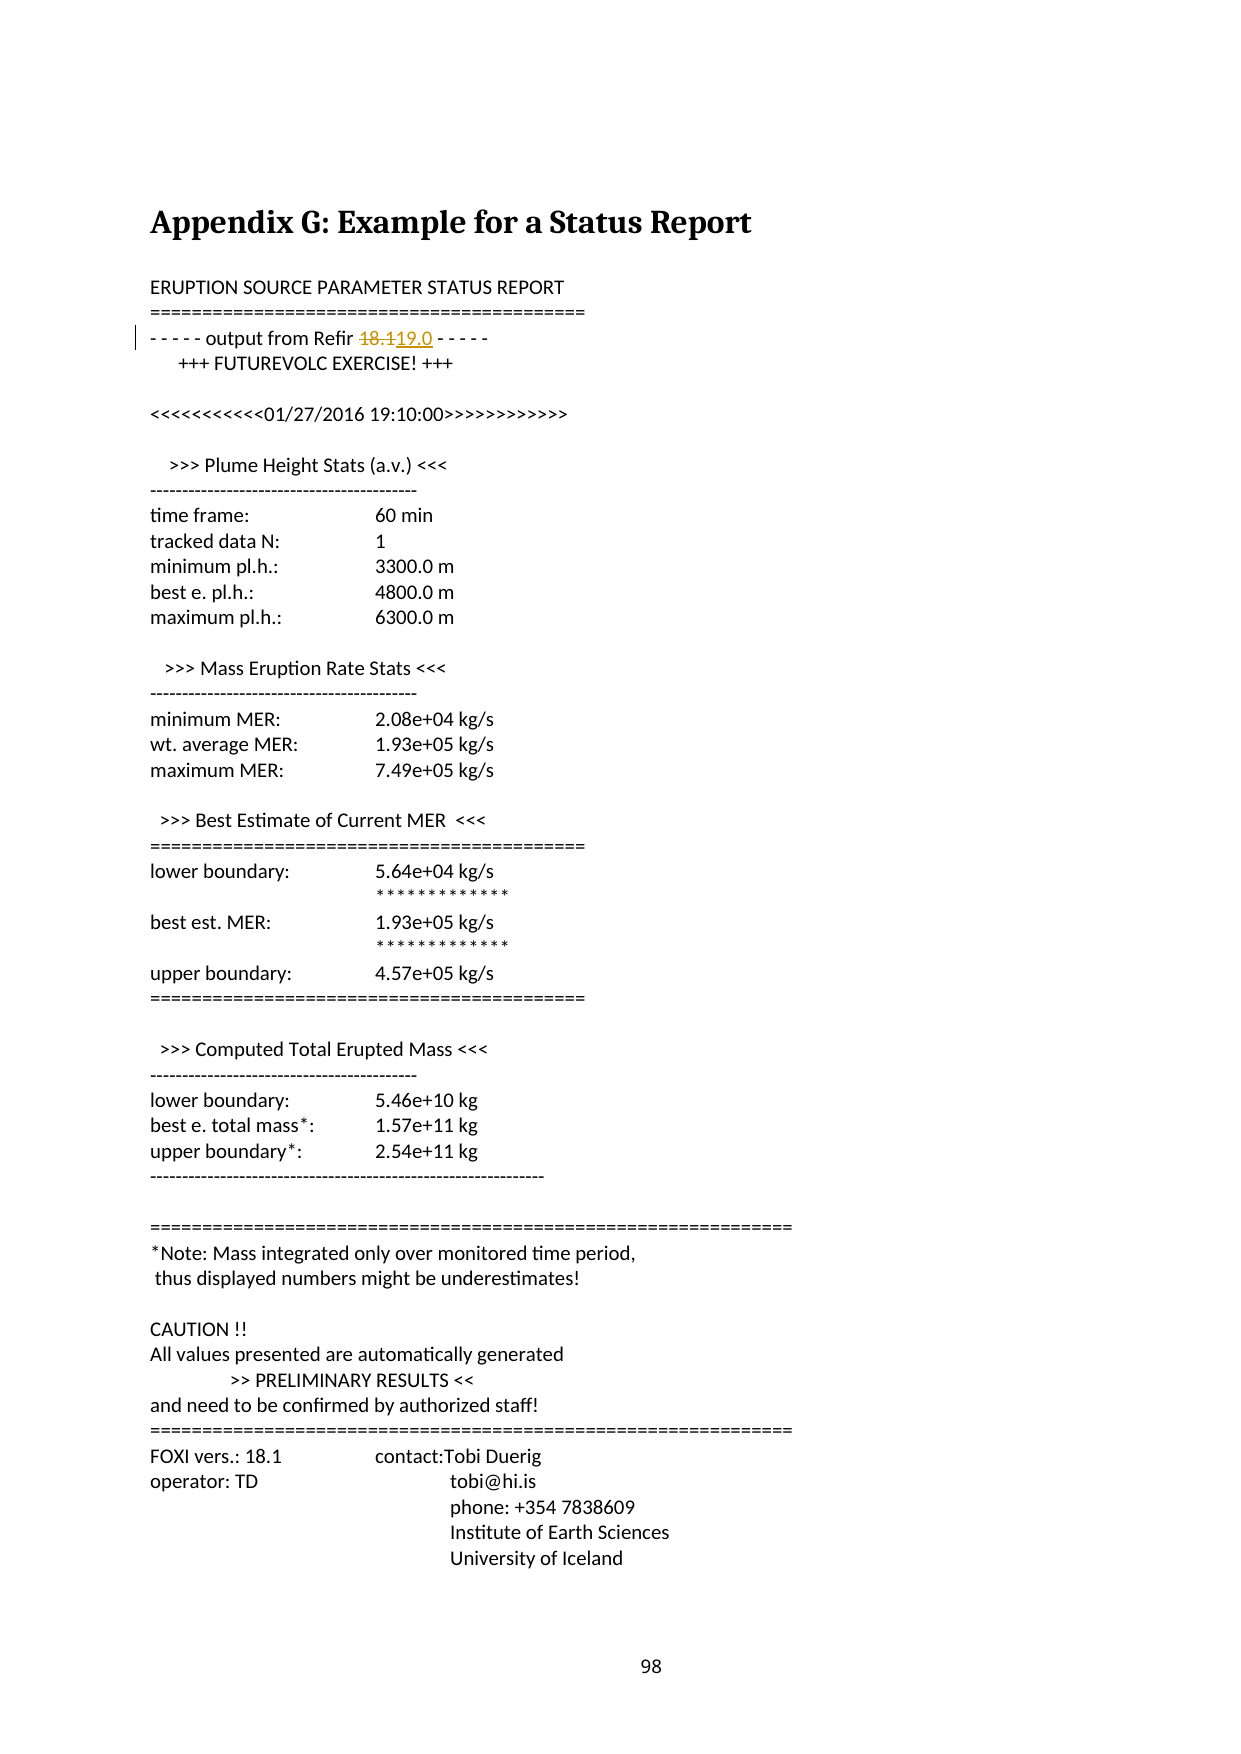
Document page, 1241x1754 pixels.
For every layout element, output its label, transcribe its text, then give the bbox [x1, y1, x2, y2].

text - - - - - output from Refir - - - - - [150, 325, 1090, 350]
text >>> Plume Height Stats (a.v.) <<< [150, 452, 1090, 477]
text *Note: Mass integrated only over monitored time period, [150, 1240, 1090, 1265]
text ========================================== [150, 986, 1090, 1011]
text ========================================== [150, 833, 1090, 858]
text wt. average MER: 1.93e+05 kg/s [150, 731, 1090, 757]
text ************* [150, 935, 1090, 960]
text ------------------------------------------ [150, 477, 1090, 503]
text maximum MER: 7.49e+05 kg/s [150, 757, 1090, 782]
text ============================================================== [150, 1214, 1090, 1240]
text University of Iceland [150, 1545, 1090, 1570]
text thus displayed numbers might be underestimates! [150, 1265, 1090, 1291]
text upper boundary*: 2.54e+11 kg [150, 1138, 1090, 1163]
text time frame: 60 min [150, 503, 1090, 528]
text lower boundary: 5.64e+04 kg/s [150, 858, 1090, 884]
text <<<<<<<<<<<01/27/2016 19:10:00>>>>>>>>>>>> [150, 401, 1090, 426]
text ========================================== [150, 299, 1090, 325]
text All values presented are automatically generated [150, 1341, 1090, 1367]
text >> PRELIMINARY RESULTS << [150, 1367, 1090, 1392]
text -------------------------------------------------------------- [150, 1163, 1090, 1189]
text best e. total mass*: 1.57e+11 kg [150, 1113, 1090, 1138]
text tracked data N: 1 [150, 528, 1090, 553]
text >>> Computed Total Erupted Mass <<< [150, 1036, 1090, 1062]
text lower boundary: 5.46e+10 kg [150, 1087, 1090, 1113]
text Institute of Earth Sciences [150, 1519, 1090, 1545]
text >>> Best Estimate of Current MER <<< [150, 808, 1090, 833]
text +++ FUTUREVOLC EXERCISE! +++ [150, 350, 1090, 376]
text ************* [150, 884, 1090, 909]
text ERUPTION SOURCE PARAMETER STATUS REPORT [150, 274, 1090, 299]
text phone: +354 7838609 [150, 1494, 1090, 1519]
text ------------------------------------------ [150, 681, 1090, 706]
text best e. pl.h.: 4800.0 m [150, 579, 1090, 604]
text best est. MER: 1.93e+05 kg/s [150, 909, 1090, 935]
text and need to be confirmed by authorized staff! [150, 1392, 1090, 1418]
text CAUTION !! [150, 1316, 1090, 1341]
subtitle Appendix G: Example for a Status Report [150, 203, 1090, 241]
text FOXI vers.: 18.1 contact:Tobi Duerig [150, 1443, 1090, 1468]
text ============================================================== [150, 1418, 1090, 1443]
text upper boundary: 4.57e+05 kg/s [150, 960, 1090, 986]
text maximum pl.h.: 6300.0 m [150, 604, 1090, 630]
text minimum MER: 2.08e+04 kg/s [150, 706, 1090, 731]
text operator: TD tobi@hi.is [150, 1468, 1090, 1494]
text minimum pl.h.: 3300.0 m [150, 553, 1090, 579]
text >>> Mass Eruption Rate Stats <<< [150, 655, 1090, 681]
text ------------------------------------------ [150, 1062, 1090, 1087]
